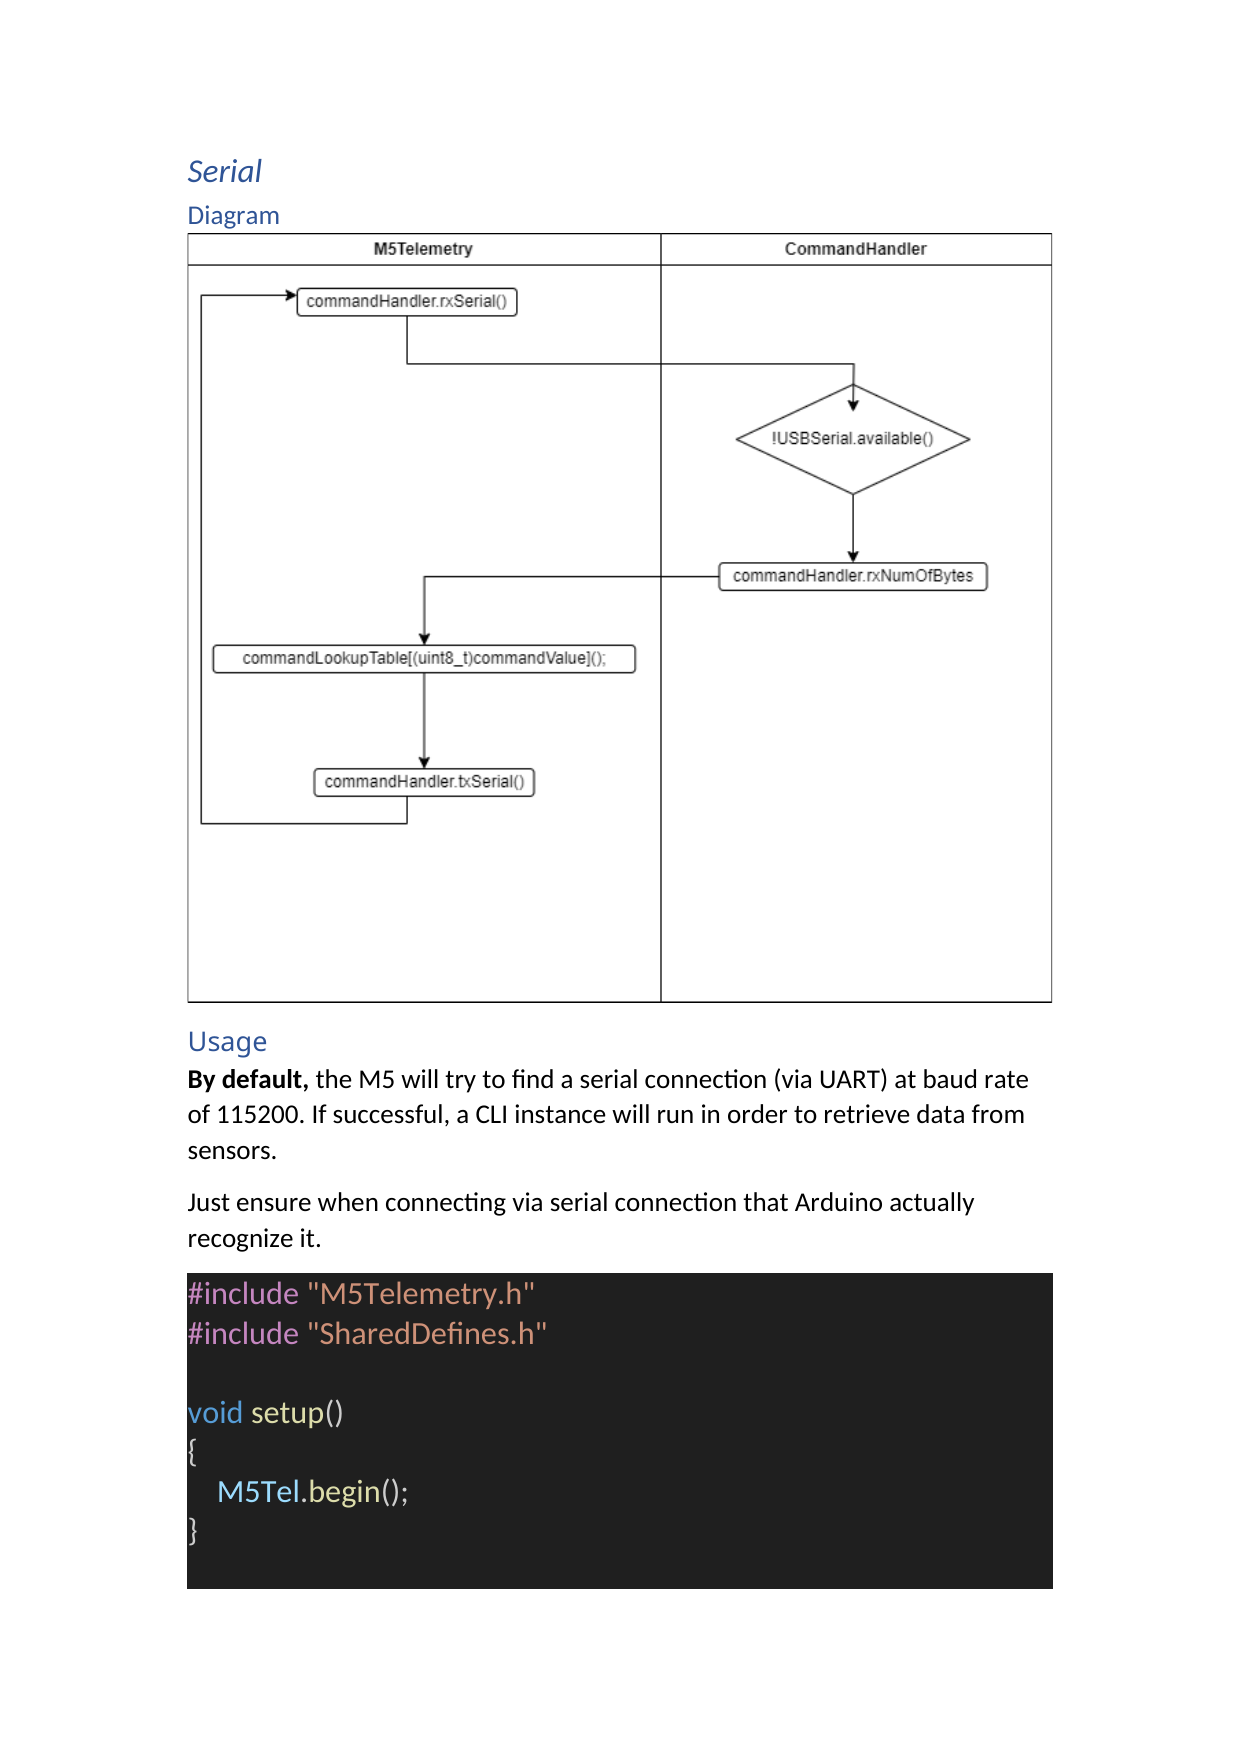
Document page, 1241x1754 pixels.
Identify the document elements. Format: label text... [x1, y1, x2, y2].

subtitle Usage [187, 1022, 1053, 1059]
text #include "SharedDefines.h" [187, 1313, 1053, 1352]
text By default, the M5 will try to find a serial connection (via UART) at baud rate of 115200. If successful, a CLI instance will run in order to retrieve data from sensors. [187, 1062, 1053, 1166]
text void setup() [187, 1392, 1053, 1431]
subtitle Serial [187, 150, 1053, 191]
picture [187, 233, 1053, 1003]
text M5Tel.begin(); [187, 1471, 1053, 1510]
text } [187, 1510, 1053, 1549]
text #include "M5Telemetry.h" [187, 1273, 1053, 1313]
subtitle Diagram [187, 198, 1053, 231]
text { [187, 1431, 1053, 1471]
text Just ensure when connecting via serial connection that Arduino actually recognize it. [187, 1185, 1053, 1254]
